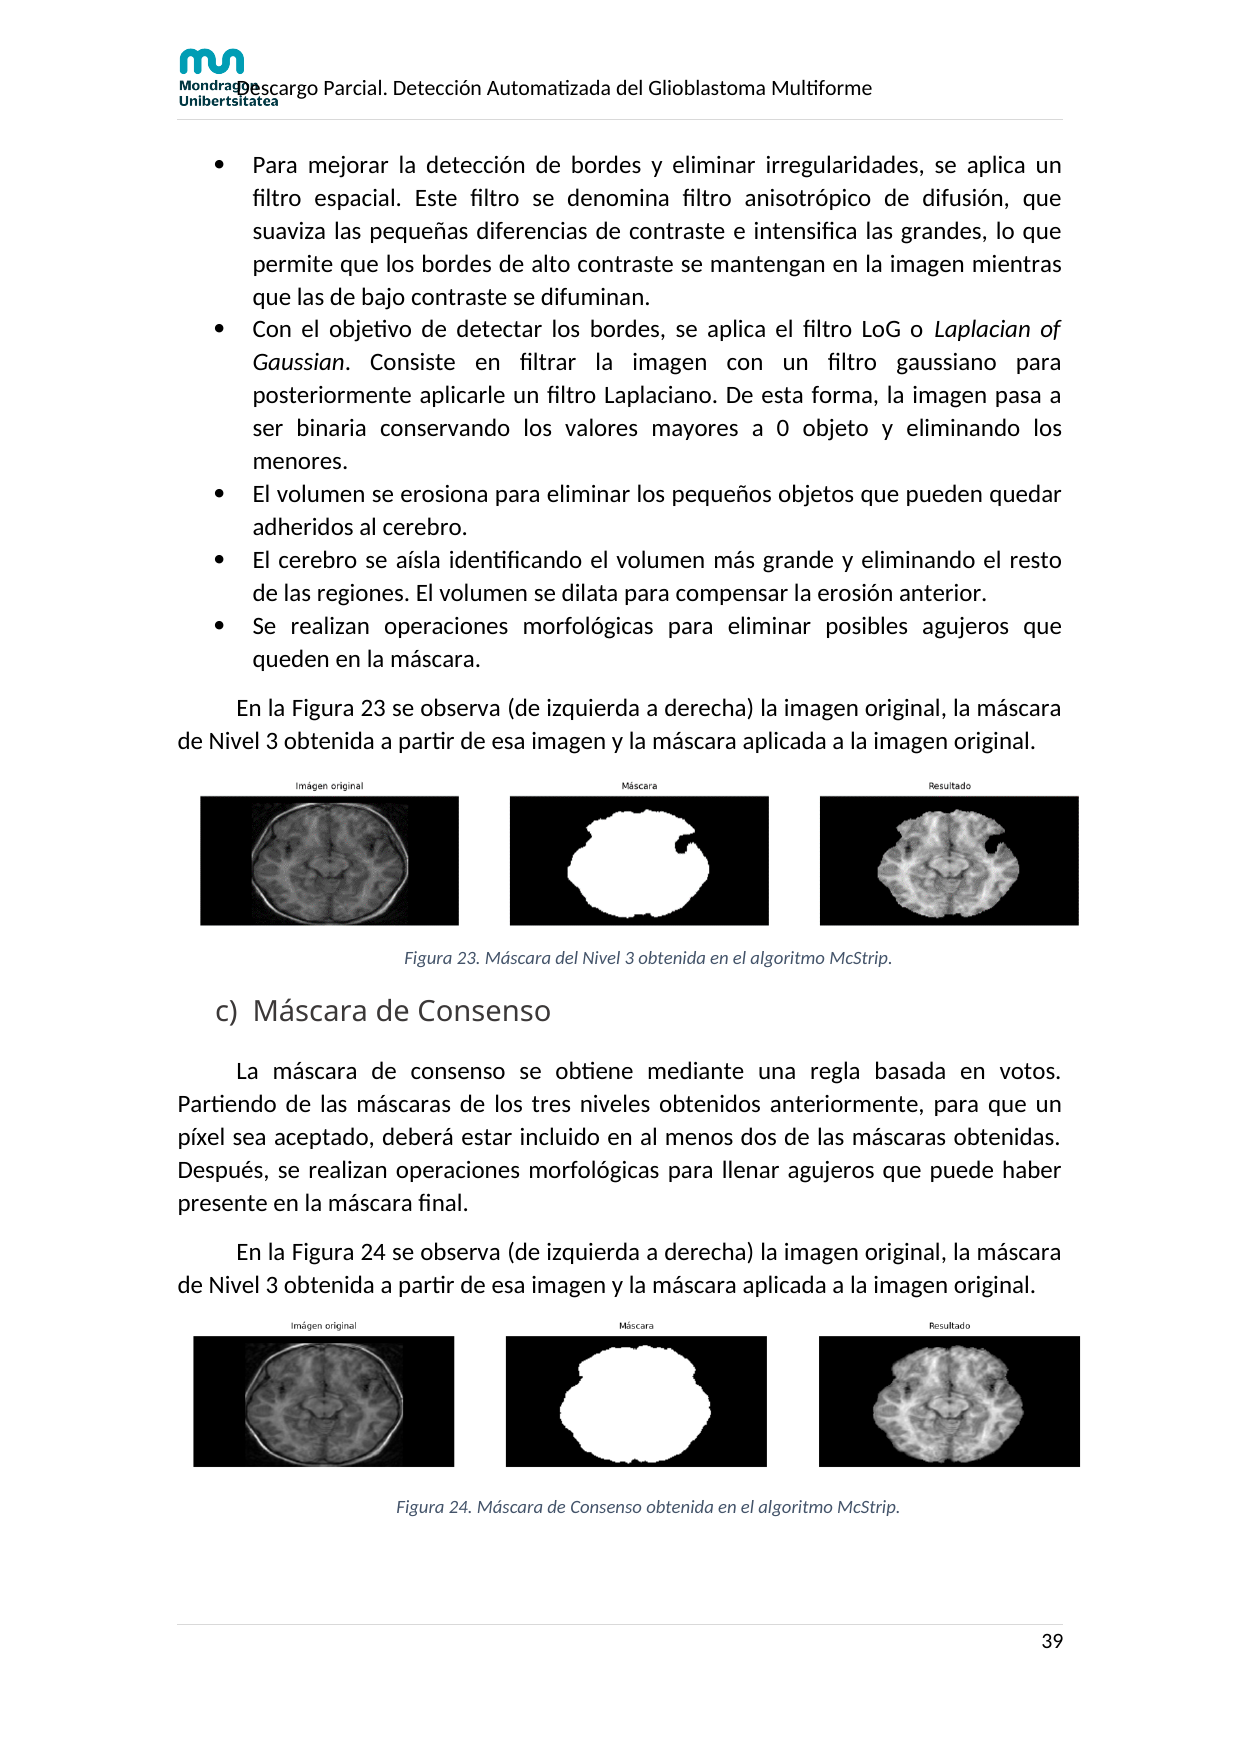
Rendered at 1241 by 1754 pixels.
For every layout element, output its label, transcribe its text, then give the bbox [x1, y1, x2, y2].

text La máscara de consenso se obtiene mediante una regla basada en votos. Partiendo de las máscaras de los tres niveles obtenidos anteriormente, para que un píxel sea aceptado, deberá estar incluido en al menos dos de las máscaras obtenidas. Después, se realizan operaciones morfológicas para llenar agujeros que puede haber presente en la máscara final. [177, 1055, 1063, 1217]
list Con el objetivo de detectar los bordes, se aplica el filtro LoG o Laplacian of Gaussian. Consiste en filtrar la imagen con un filtro gaussiano para posteriormente aplicarle un filtro Laplaciano. De esta forma, la imagen pasa a ser binaria conservando los valores mayores a 0 objeto y eliminando los menores. [215, 313, 1063, 476]
list El cerebro se aísla identificando el volumen más grande y eliminando el resto de las regiones. El volumen se dilata para compensar la erosión anterior. [215, 544, 1063, 607]
text Figura 25. Máscara de Consenso obtenida en el algoritmo McStrip. [177, 1495, 1063, 1518]
subtitle Máscara de Consenso [215, 990, 1063, 1030]
list Para mejorar la detección de bordes y eliminar irregularidades, se aplica un filtro espacial. Este filtro se denomina filtro anisotrópico de difusión, que suaviza las pequeñas diferencias de contraste e intensifica las grandes, lo que permite que los bordes de alto contraste se mantengan en la imagen mientras que las de bajo contraste se difuminan. [215, 149, 1063, 311]
list El volumen se erosiona para eliminar los pequeños objetos que pueden quedar adheridos al cerebro. [215, 478, 1063, 542]
picture [177, 1318, 1093, 1476]
picture [177, 774, 1093, 928]
text En la Figura 24 se observa (de izquierda a derecha) la imagen original, la máscara de Nivel 3 obtenida a partir de esa imagen y la máscara aplicada a la imagen original. [177, 692, 1063, 756]
picture [154, 36, 291, 118]
text Figura 24. Máscara del Nivel 3 obtenida en el algoritmo McStrip. [177, 947, 1063, 969]
list Se realizan operaciones morfológicas para eliminar posibles agujeros que queden en la máscara. [215, 610, 1063, 673]
text En la Figura 25 se observa (de izquierda a derecha) la imagen original, la máscara de Nivel 3 obtenida a partir de esa imagen y la máscara aplicada a la imagen original. [177, 1236, 1063, 1300]
